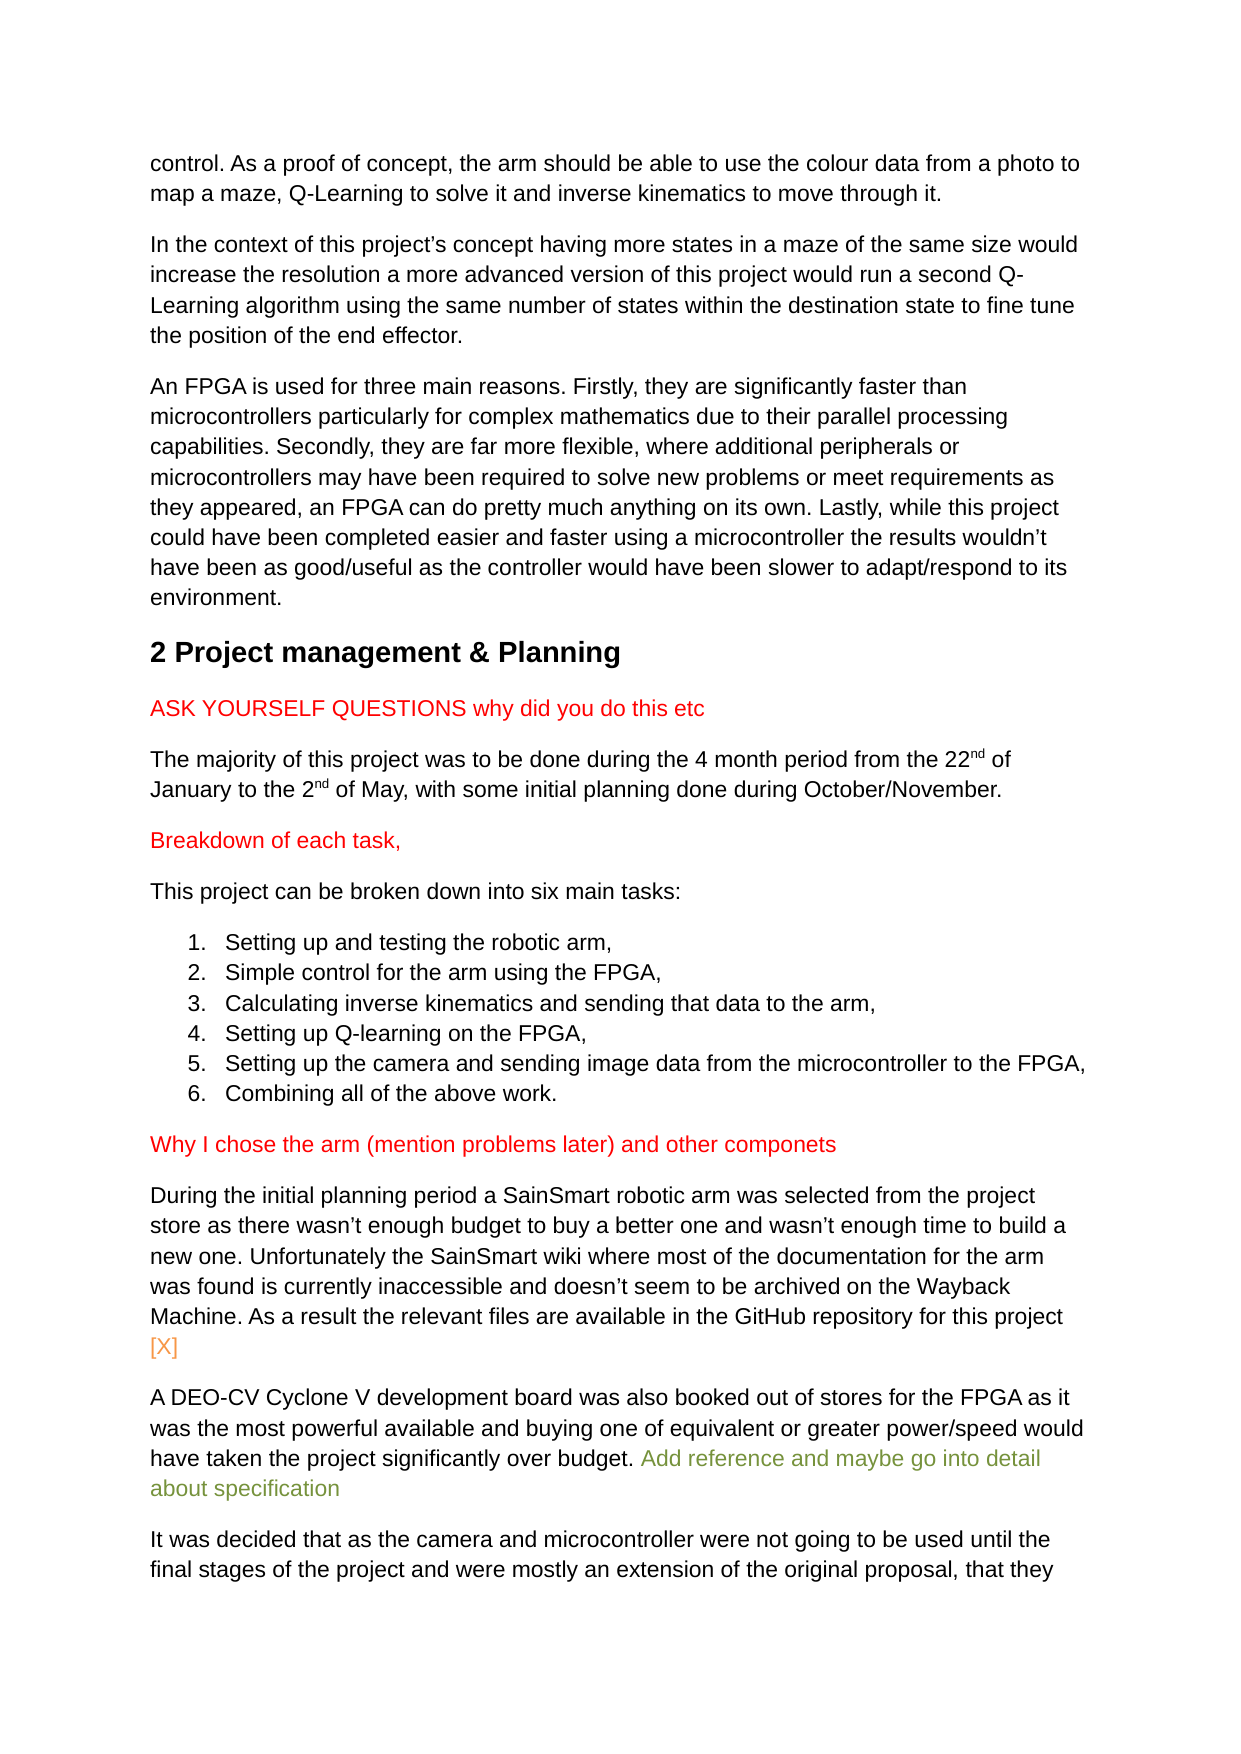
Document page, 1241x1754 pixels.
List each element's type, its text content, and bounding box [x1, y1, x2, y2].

text Breakdown of each task, [150, 827, 1090, 853]
list Calculating inverse kinematics and sending that data to the arm, [187, 989, 1090, 1016]
list Setting up Q-learning on the FPGA, [187, 1020, 1090, 1046]
text During the initial planning period a SainSmart robotic arm was selected from the project store as there wasn’t enough budget to buy a better one and wasn’t enough time to build a new one. Unfortunately the SainSmart wiki where most of the documentation for the arm was found is currently inaccessible and doesn’t seem to be archived on the Wayback Machine. As a result the relevant files are available in the GitHub repository for this project [X] [150, 1182, 1090, 1360]
text A DEO-CV Cyclone V development board was also booked out of stores for the FPGA as it was the most powerful available and buying one of equivalent or greater power/speed would have taken the project significantly over budget. Add reference and maybe go into detail about specification [150, 1384, 1090, 1501]
list Combining all of the above work. [187, 1080, 1090, 1107]
list Setting up the camera and sending image data from the microcontroller to the FPGA, [187, 1050, 1090, 1076]
text An FPGA is used for three main reasons. Firstly, they are significantly faster than microcontrollers particularly for complex mathematics due to their parallel processing capabilities. Secondly, they are far more flexible, where additional peripherals or microcontrollers may have been required to solve new problems or meet requirements as they appeared, an FPGA can do pretty much anything on its own. Lastly, while this project could have been completed easier and faster using a microcontroller the results wouldn’t have been as good/useful as the controller would have been slower to adapt/respond to its environment. [150, 373, 1090, 611]
text ASK YOURSELF QUESTIONS why did you do this etc [150, 695, 1090, 721]
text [150, 1526, 1090, 1583]
text Why I chose the arm (mention problems later) and other componets [150, 1131, 1090, 1158]
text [150, 150, 1090, 207]
list Setting up and testing the robotic arm, [187, 929, 1090, 956]
text This project can be broken down into six main tasks: [150, 878, 1090, 904]
text The majority of this project was to be done during the 4 month period from the 22nd of January to the 2nd of May, with some initial planning done during October/November. [150, 746, 1090, 802]
text In the context of this project’s concept having more states in a maze of the same size would increase the resolution a more advanced version of this project would run a second Q-Learning algorithm using the same number of states within the destination state to fine tune the position of the end effector. [150, 231, 1090, 348]
text 2 Project management & Planning [150, 635, 1090, 669]
list Simple control for the arm using the FPGA, [187, 959, 1090, 986]
